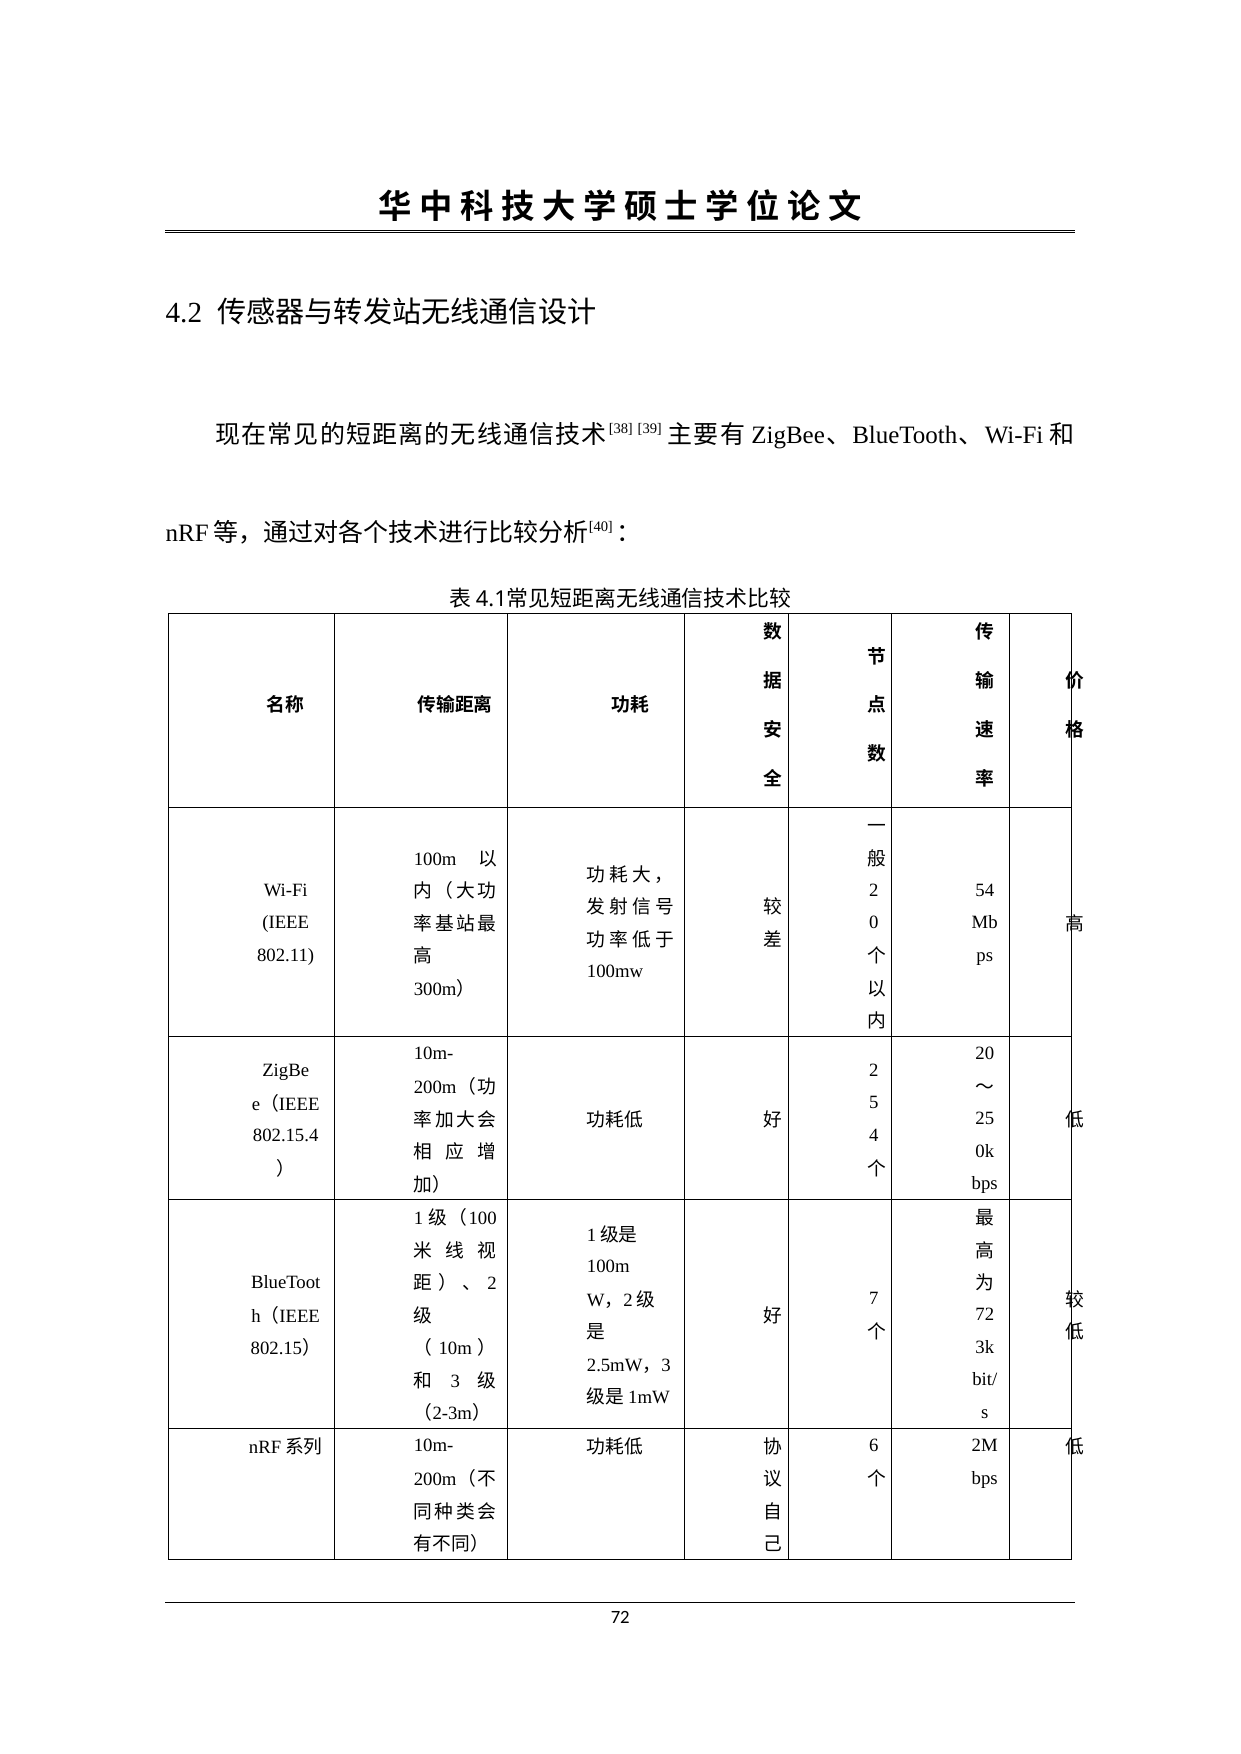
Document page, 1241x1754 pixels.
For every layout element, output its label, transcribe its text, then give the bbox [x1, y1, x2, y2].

table_header 传输距离 [335, 614, 507, 807]
table_cell 协议自己制定 [685, 1429, 788, 1559]
table_header 价格 [1010, 614, 1071, 807]
table_cell BlueTooth（IEEE802.15） [169, 1200, 334, 1428]
table_cell 254个 [789, 1037, 891, 1199]
table_cell 6个 [789, 1429, 891, 1559]
table_cell 功耗低 [508, 1037, 684, 1199]
table_cell 好 [685, 1037, 788, 1199]
table_cell 较差 [685, 808, 788, 1036]
table_cell 低 [1010, 1037, 1071, 1199]
text 表4.1常见短距离无线通信技术比较 [165, 581, 1075, 613]
text 现在常见的短距离的无线通信技术[38] [39] 主要有ZigBee、BlueTooth、Wi-Fi和nRF等，通过对各个技术进行比较分析[40] ： [165, 400, 1075, 563]
table_cell 低 [1010, 1429, 1071, 1559]
table_cell 10m-200m（不同种类会有不同） [335, 1429, 507, 1559]
table_cell Wi-Fi (IEEE 802.11) [169, 808, 334, 1036]
table_cell ZigBee（IEEE802.15.4） [169, 1037, 334, 1199]
table_cell 1级（100米线视距）、2级（10m）和3级（2-3m） [335, 1200, 507, 1428]
table_header 功耗 [508, 614, 684, 807]
table_cell 一般20个以内 [789, 808, 891, 1036]
table_header 名称 [169, 614, 334, 807]
table_cell 较低 [1010, 1200, 1071, 1428]
table_cell 54Mbps [892, 808, 1009, 1036]
table_header 传输速率 [892, 614, 1009, 807]
table_cell 100m以内（大功率基站最高300m） [335, 808, 507, 1036]
table_cell 功耗低 [508, 1429, 684, 1559]
table_header 数据安全 [685, 614, 788, 807]
list 传感器与转发站无线通信设计 [165, 277, 1075, 342]
table_cell 7个 [789, 1200, 891, 1428]
table_cell 10m-200m（功率加大会相应增加） [335, 1037, 507, 1199]
table_cell 1级是100mW，2级是2.5mW，3级是1mW [508, 1200, 684, 1428]
table_cell 最高为723kbit/s [892, 1200, 1009, 1428]
table_cell 好 [685, 1200, 788, 1428]
table_header 节点数 [789, 614, 891, 807]
table_cell 功耗大，发射信号功率低于100mw [508, 808, 684, 1036]
table_cell nRF系列 [169, 1429, 334, 1559]
table_cell 2Mbps [892, 1429, 1009, 1559]
table_cell 20～250kbps [892, 1037, 1009, 1199]
table_cell 高 [1010, 808, 1071, 1036]
